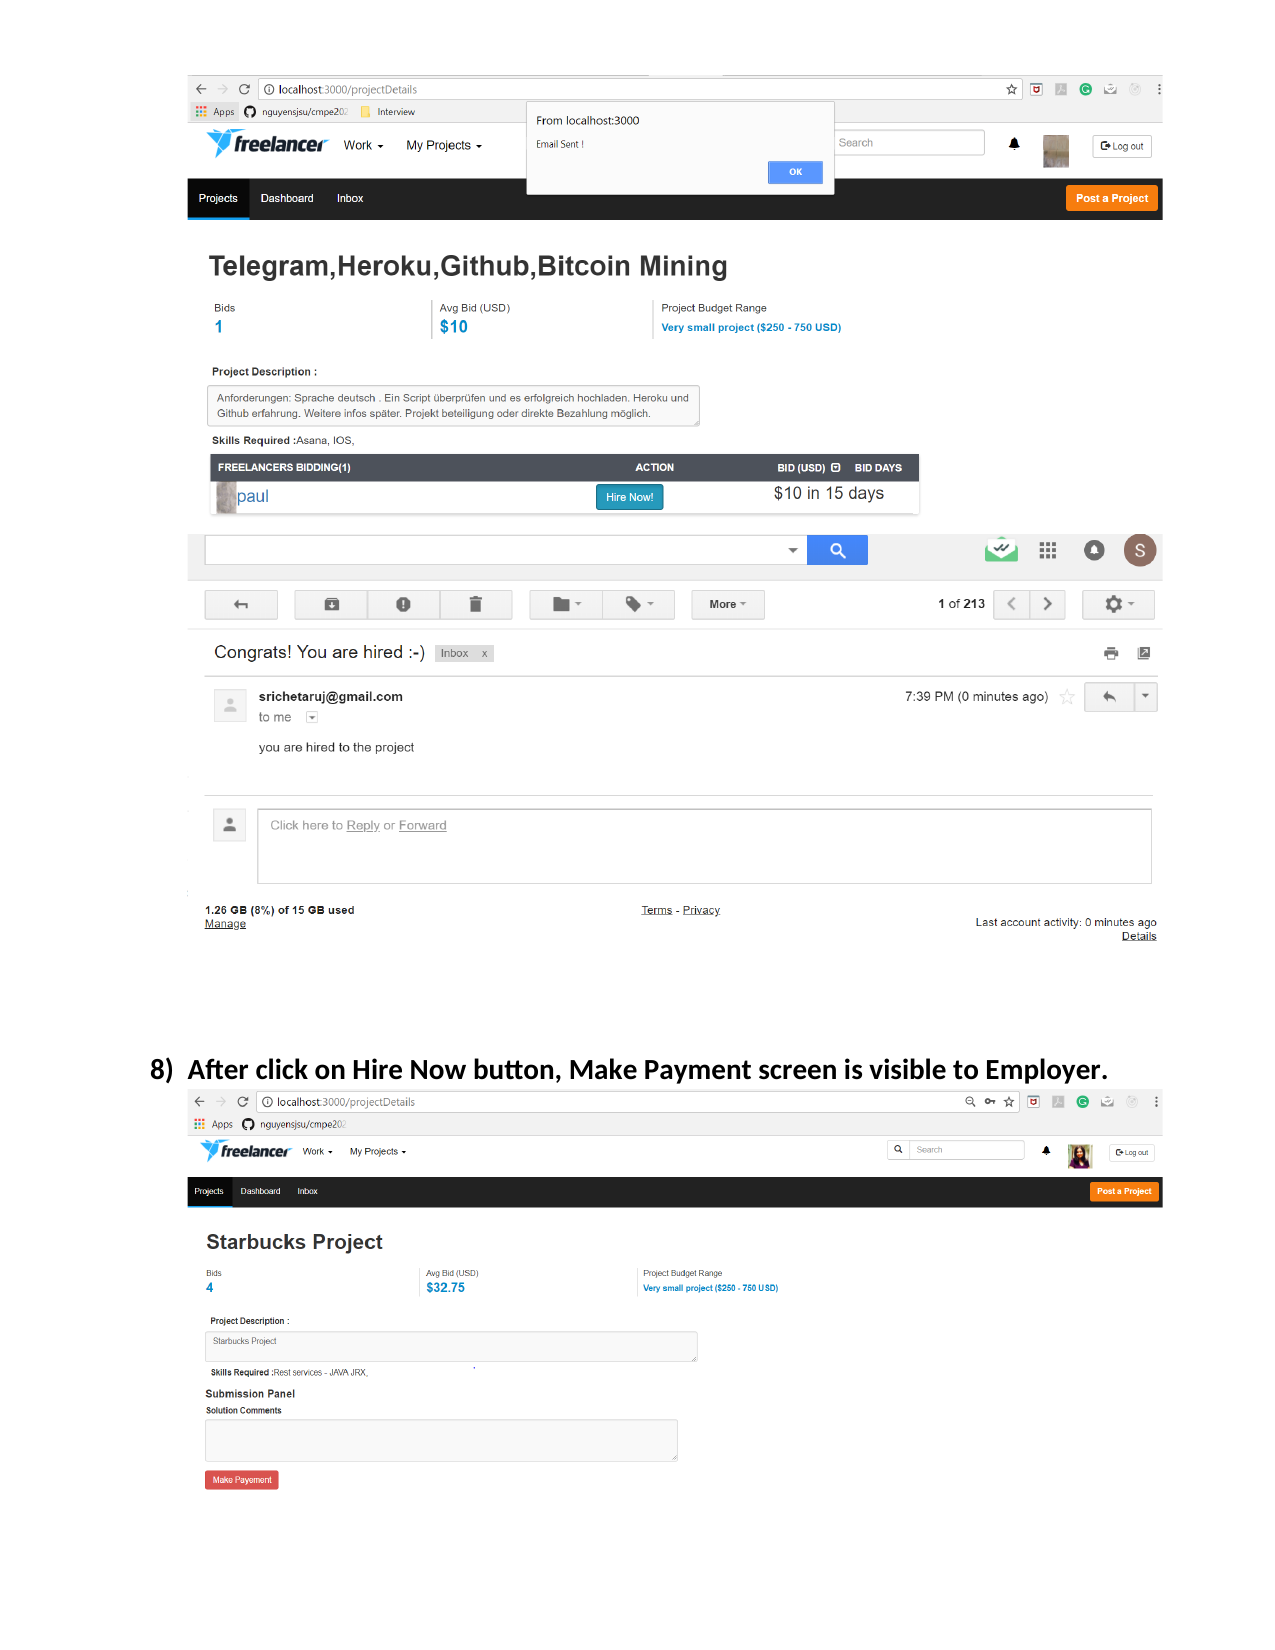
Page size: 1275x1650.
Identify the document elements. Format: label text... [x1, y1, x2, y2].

picture [187, 534, 1163, 991]
list After click on Hire Now button, Make Payment screen is visible to Employer. [150, 1051, 1200, 1087]
picture [187, 1089, 1163, 1518]
picture [187, 75, 1163, 533]
